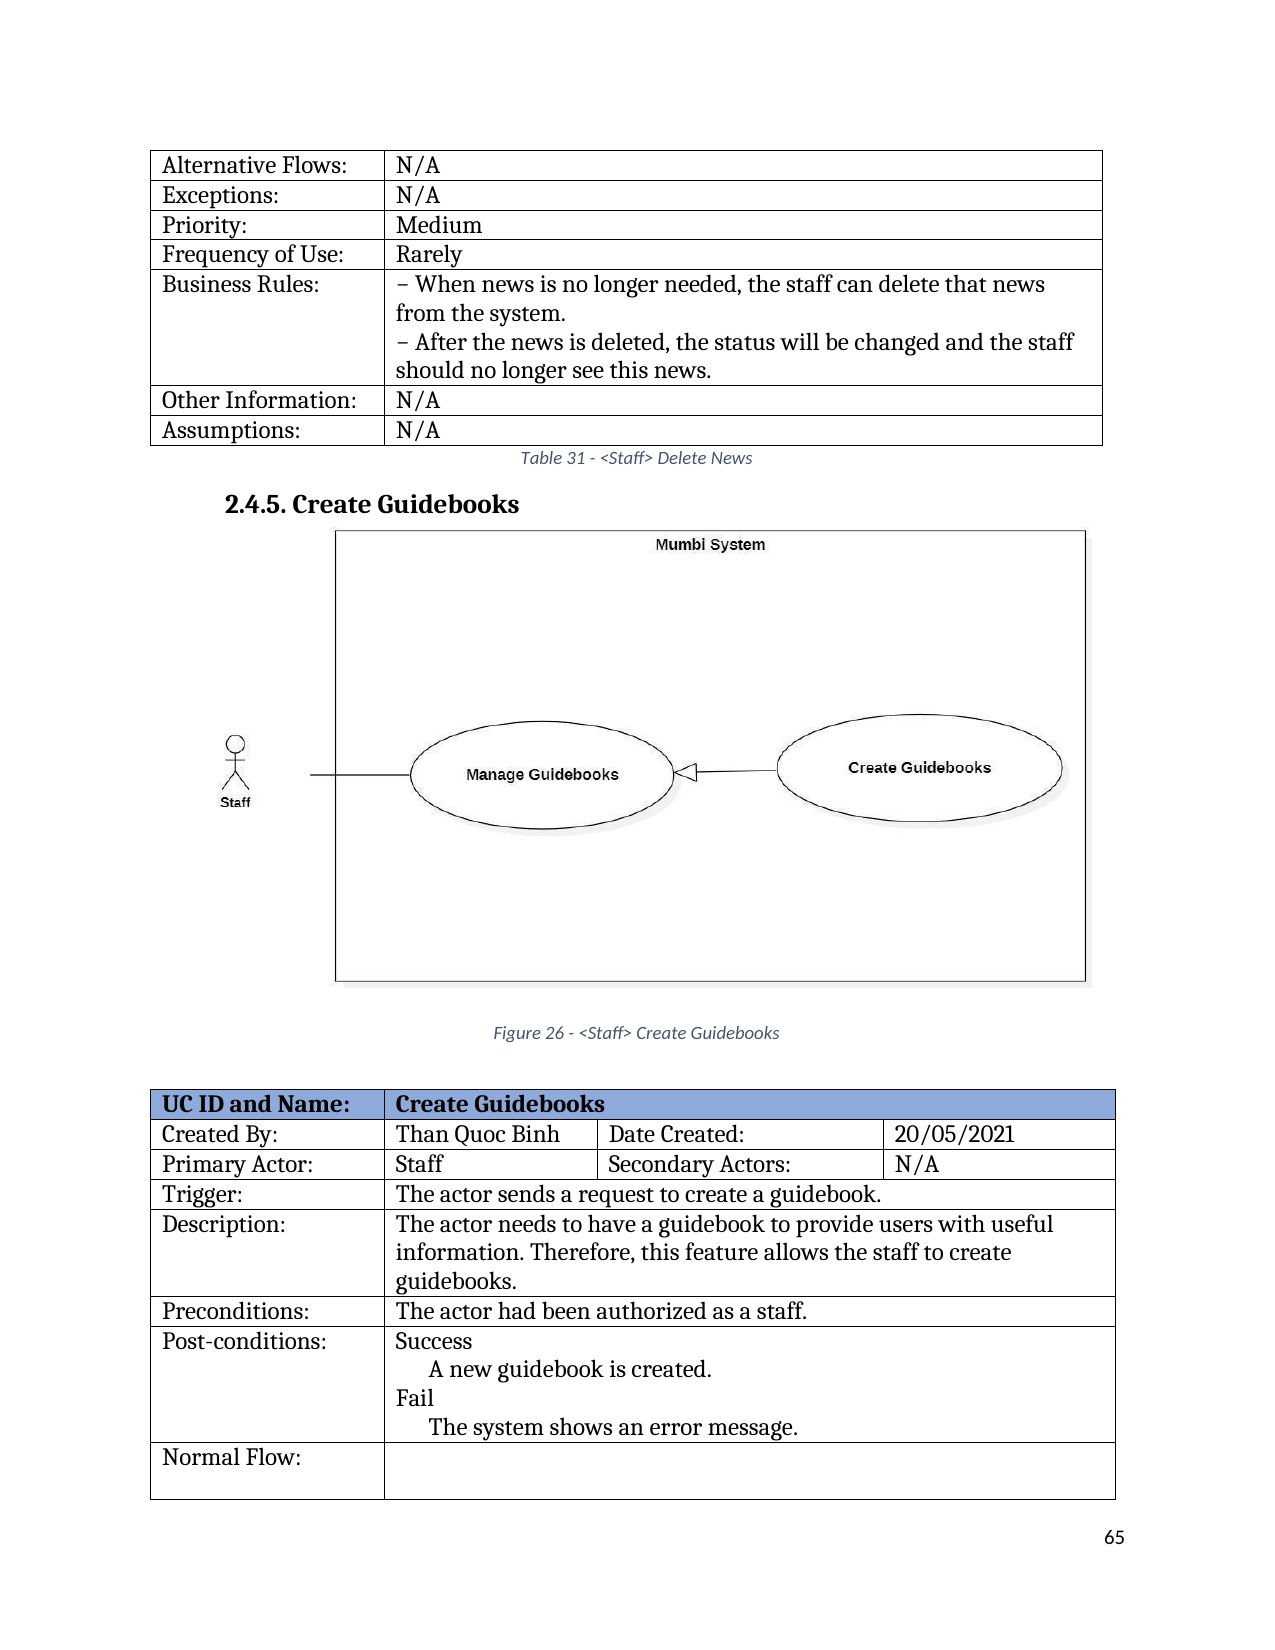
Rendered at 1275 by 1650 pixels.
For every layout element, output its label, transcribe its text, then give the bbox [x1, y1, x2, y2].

table_cell N/A [385, 386, 1102, 415]
table_cell Post-conditions: [151, 1327, 384, 1442]
table_header Create Guidebooks [385, 1090, 1115, 1119]
table_cell Assumptions: [151, 416, 384, 445]
table_cell Business Rules: [151, 270, 384, 385]
table_cell 20/05/2021 [884, 1120, 1115, 1149]
table_cell Alternative Flows: [151, 151, 384, 180]
table_cell The actor sends a request to create a guidebook. [385, 1180, 1115, 1208]
table_cell Normal Flow: [151, 1443, 384, 1499]
table_header UC ID and Name: [151, 1090, 384, 1119]
table_cell − When news is no longer needed, the staff can delete that news from the system. − After the news is deleted, the status will be changed and the staff should no longer see this news. [385, 270, 1102, 385]
table_cell Secondary Actors: [598, 1150, 883, 1179]
table_cell Success A new guidebook is created. Fail The system shows an error message. [385, 1327, 1115, 1442]
text Table 31 - <Staff> Delete News [150, 446, 1125, 469]
table_cell Priority: [151, 211, 384, 239]
table_cell Exceptions: [151, 181, 384, 209]
table_cell N/A [385, 181, 1102, 209]
table_cell Staff [385, 1150, 597, 1179]
table_cell Frequency of Use: [151, 240, 384, 269]
table_cell Description: [151, 1210, 384, 1296]
table_cell Date Created: [598, 1120, 883, 1149]
text Figure 26 - <Staff> Create Guidebooks [150, 1022, 1125, 1044]
table_cell Trigger: [151, 1180, 384, 1208]
table_cell The actor had been authorized as a staff. [385, 1297, 1115, 1326]
subtitle 2.4.5. Create Guidebooks [187, 489, 1125, 520]
picture [150, 520, 1125, 1022]
table_cell N/A [385, 151, 1102, 180]
table_cell Rarely [385, 240, 1102, 269]
table_cell Created By: [151, 1120, 384, 1149]
table_cell Other Information: [151, 386, 384, 415]
table_cell N/A [385, 416, 1102, 445]
table_cell N/A [884, 1150, 1115, 1179]
table_cell Medium [385, 211, 1102, 239]
table_cell Than Quoc Binh [385, 1120, 597, 1149]
table_cell Preconditions: [151, 1297, 384, 1326]
table_cell [385, 1443, 1115, 1499]
table_cell Primary Actor: [151, 1150, 384, 1179]
table_cell The actor needs to have a guidebook to provide users with useful information. Therefore, this feature allows the staff to create guidebooks. [385, 1210, 1115, 1296]
